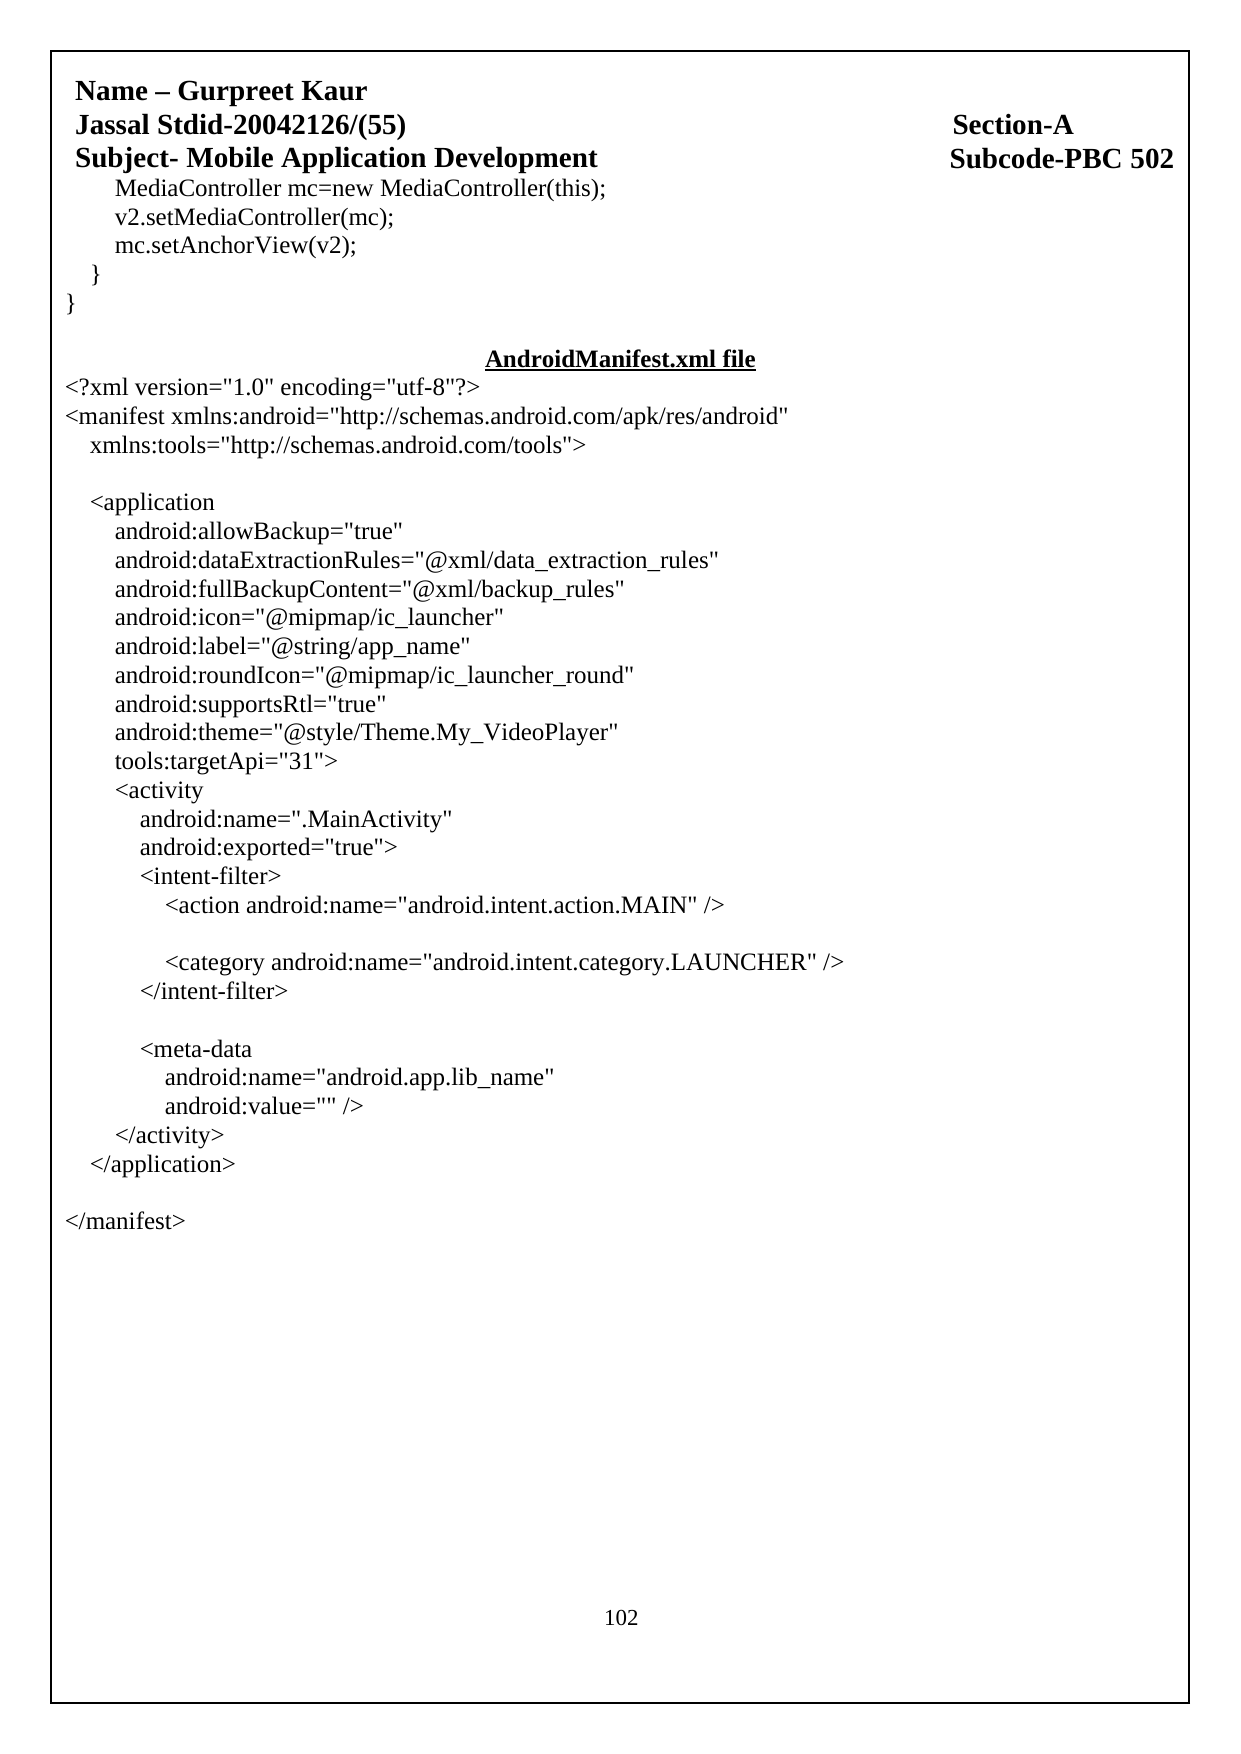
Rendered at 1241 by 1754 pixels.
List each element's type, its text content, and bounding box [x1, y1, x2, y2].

text <?xml version="1.0" encoding="utf-8"?> <manifest xmlns:android="http://schemas.android.com/apk/res/android" xmlns:tools="http://schemas.android.com/tools"> <application android:allowBackup="true" android:dataExtractionRules="@xml/data_extraction_rules" android:fullBackupContent="@xml/backup_rules" android:icon="@mipmap/ic_launcher" android:label="@string/app_name" android:roundIcon="@mipmap/ic_launcher_round" android:supportsRtl="true" android:theme="@style/Theme.My_VideoPlayer" tools:targetApi="31"> <activity android:name=".MainActivity" android:exported="true"> <intent-filter> <action android:name="android.intent.action.MAIN" /> <category android:name="android.intent.category.LAUNCHER" /> </intent-filter> <meta-data android:name="android.app.lib_name" android:value="" /> </activity> </application> </manifest> [64, 372, 1178, 1235]
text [64, 173, 1178, 317]
subtitle AndroidManifest.xml file [485, 344, 1178, 372]
